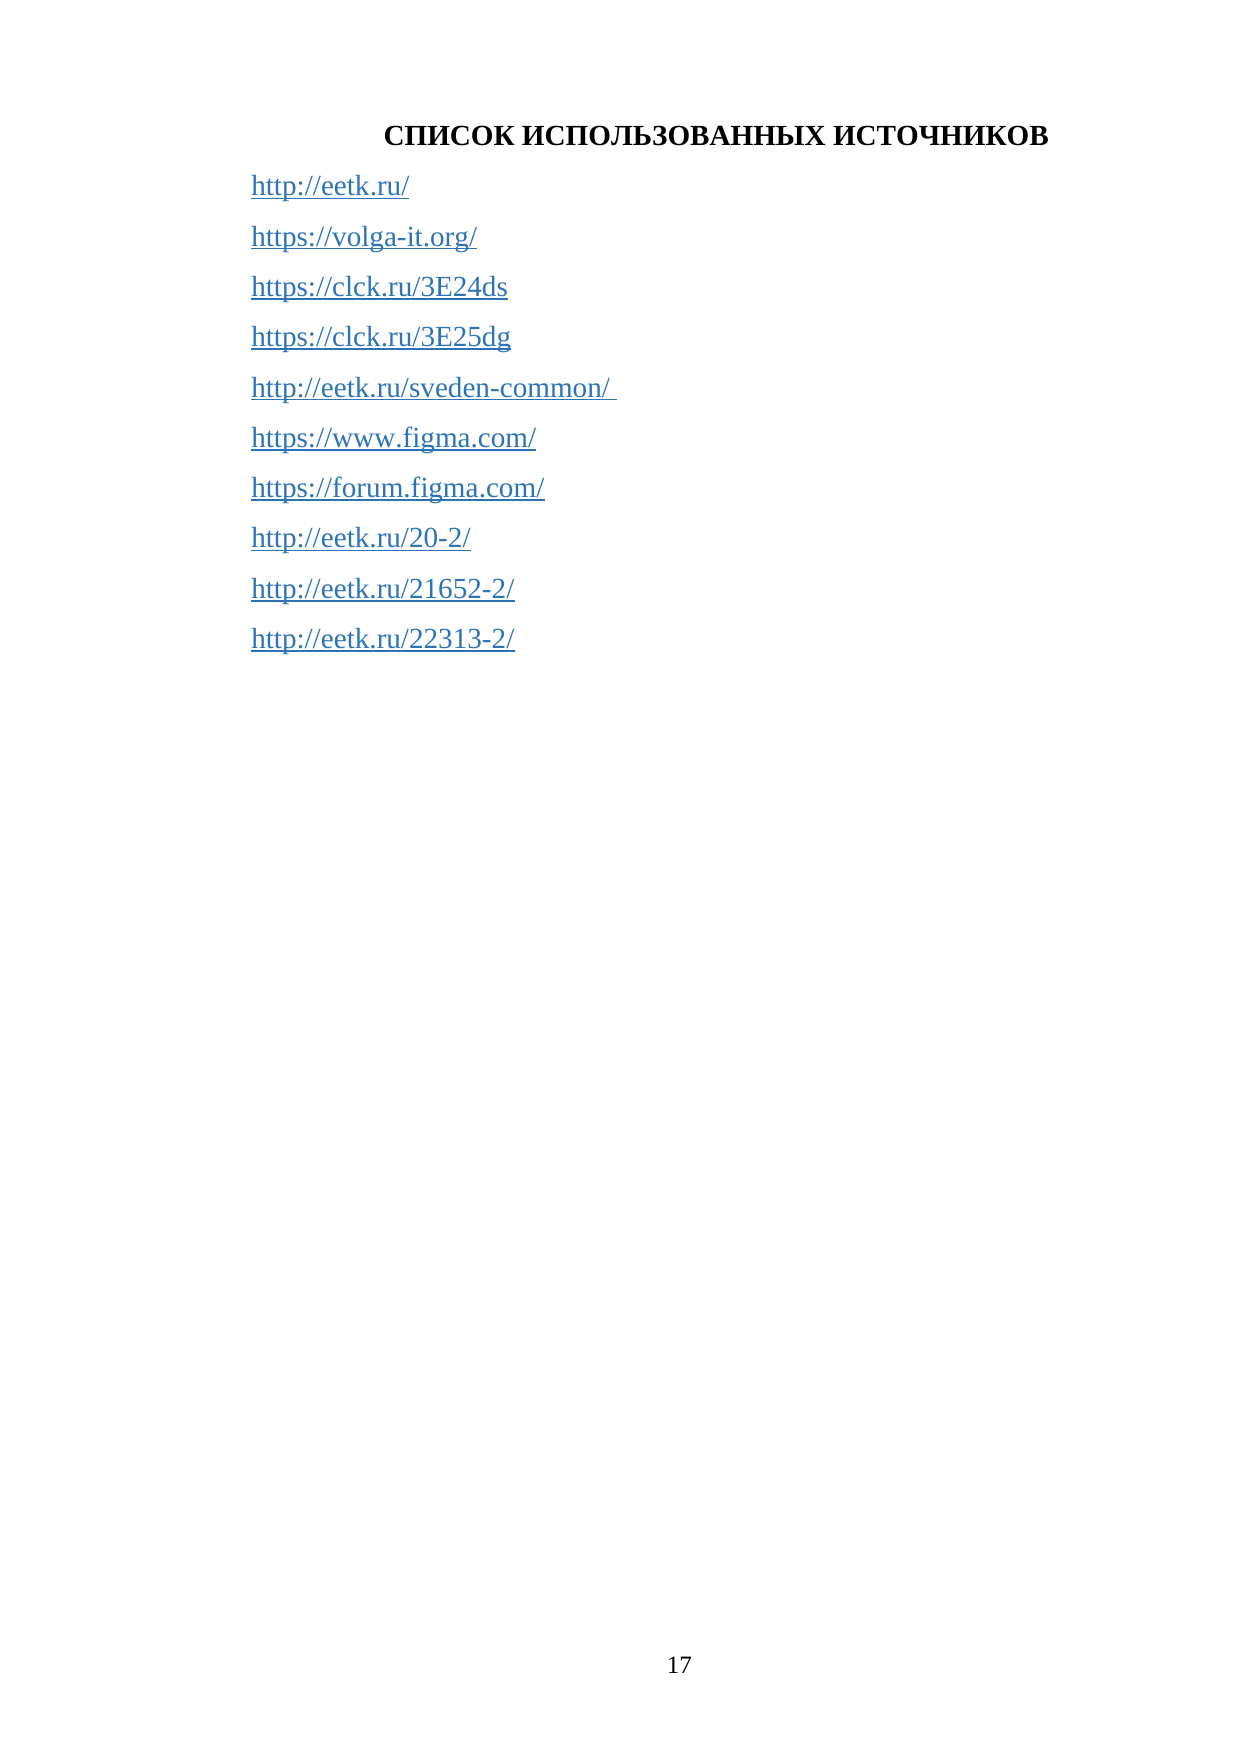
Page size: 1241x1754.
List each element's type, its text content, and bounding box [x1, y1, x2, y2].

text http://eetk.ru/sveden-common/ [177, 370, 1181, 403]
text https://clck.ru/3E25dg [177, 319, 1181, 353]
text https://forum.figma.com/ [177, 470, 1181, 504]
text http://eetk.ru/ [177, 168, 1181, 202]
text https://clck.ru/3E24ds [177, 269, 1181, 303]
subtitle СПИСОК ИСПОЛЬЗОВАННЫХ ИСТОЧНИКОВ [177, 118, 1181, 152]
text http://eetk.ru/22313-2/ [177, 621, 1181, 655]
text https://volga-it.org/ [177, 219, 1181, 252]
text http://eetk.ru/20-2/ [177, 521, 1181, 554]
text https://www.figma.com/ [177, 420, 1181, 453]
text http://eetk.ru/21652-2/ [177, 571, 1181, 604]
